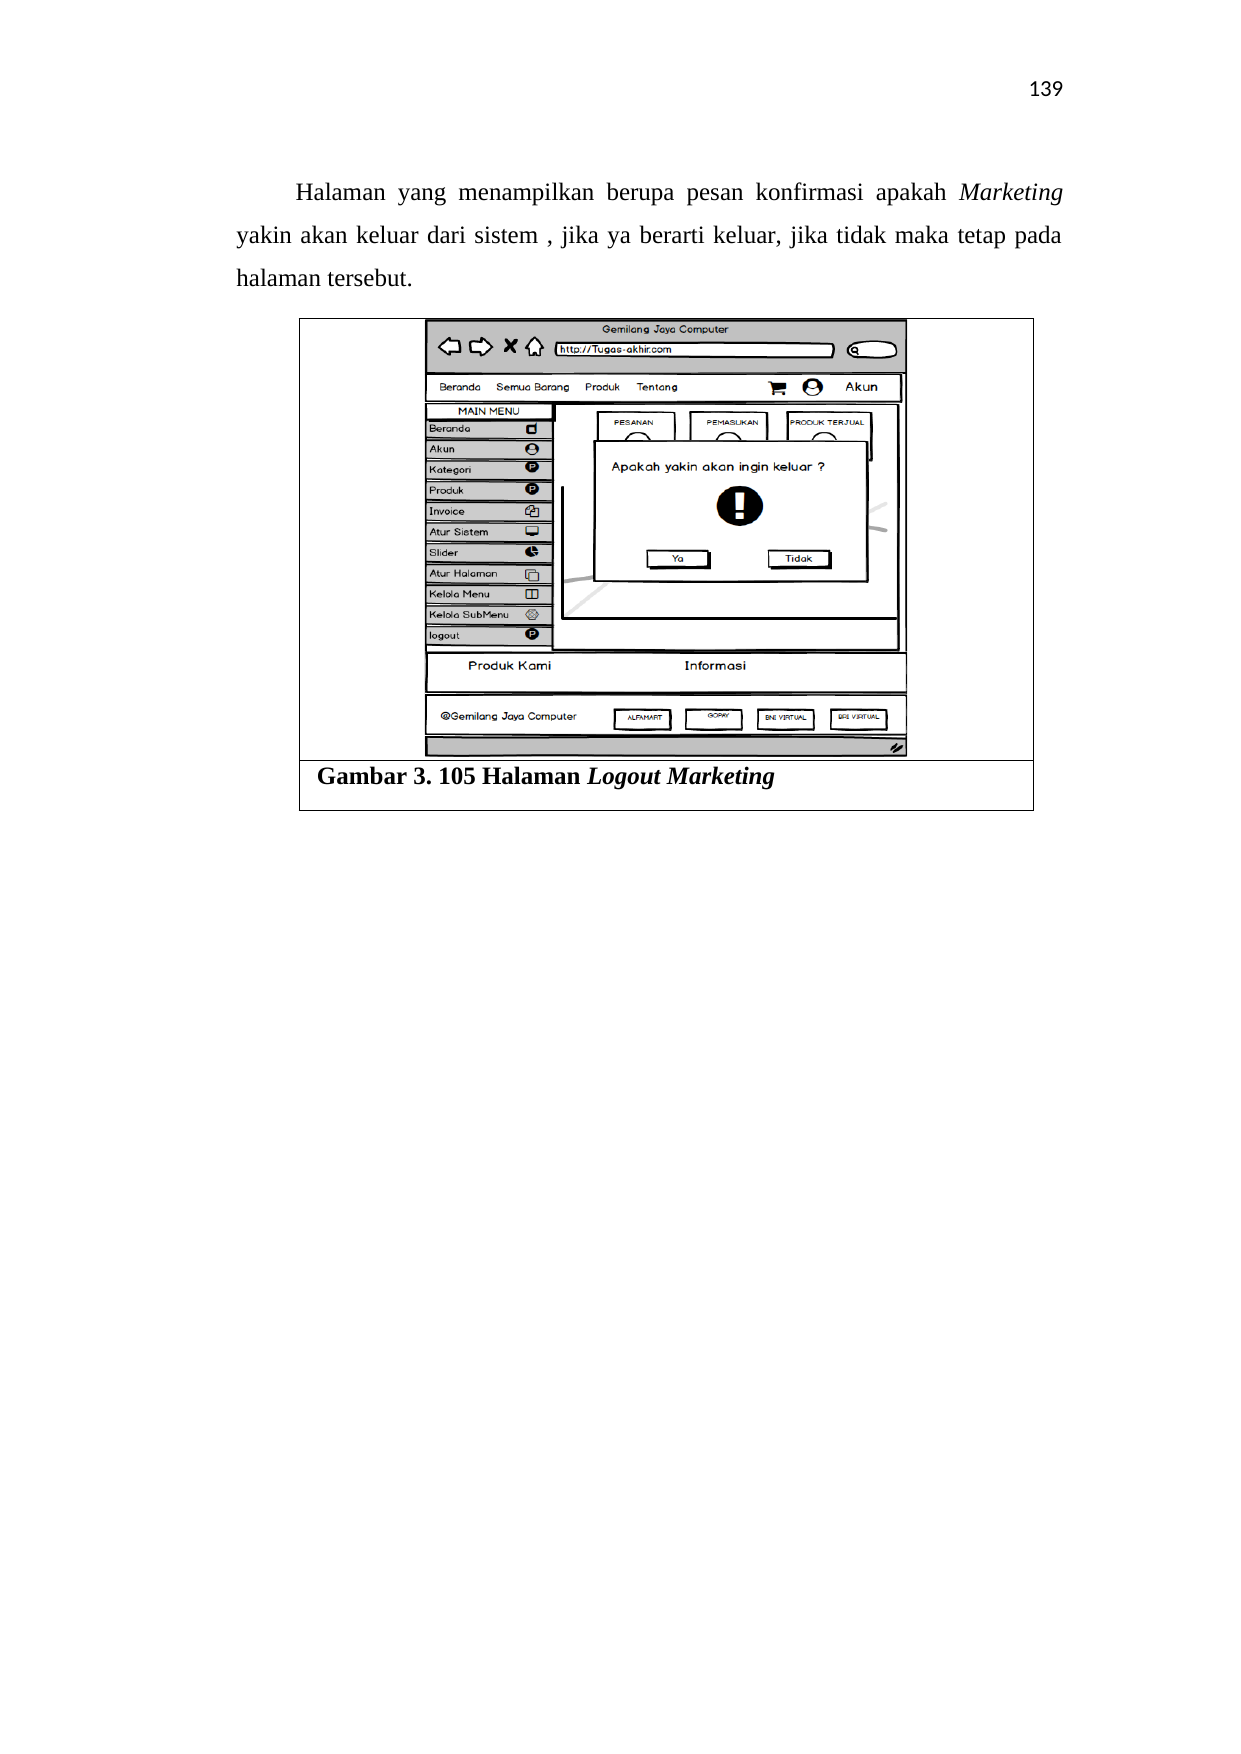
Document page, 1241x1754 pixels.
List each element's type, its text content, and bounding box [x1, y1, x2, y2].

table_header [300, 319, 1033, 760]
text Halaman yang menampilkan berupa pesan konfirmasi apakah Marketing yakin akan keluar dari sistem , jika ya berarti keluar, jika tidak maka tetap pada halaman tersebut. [236, 177, 1063, 292]
